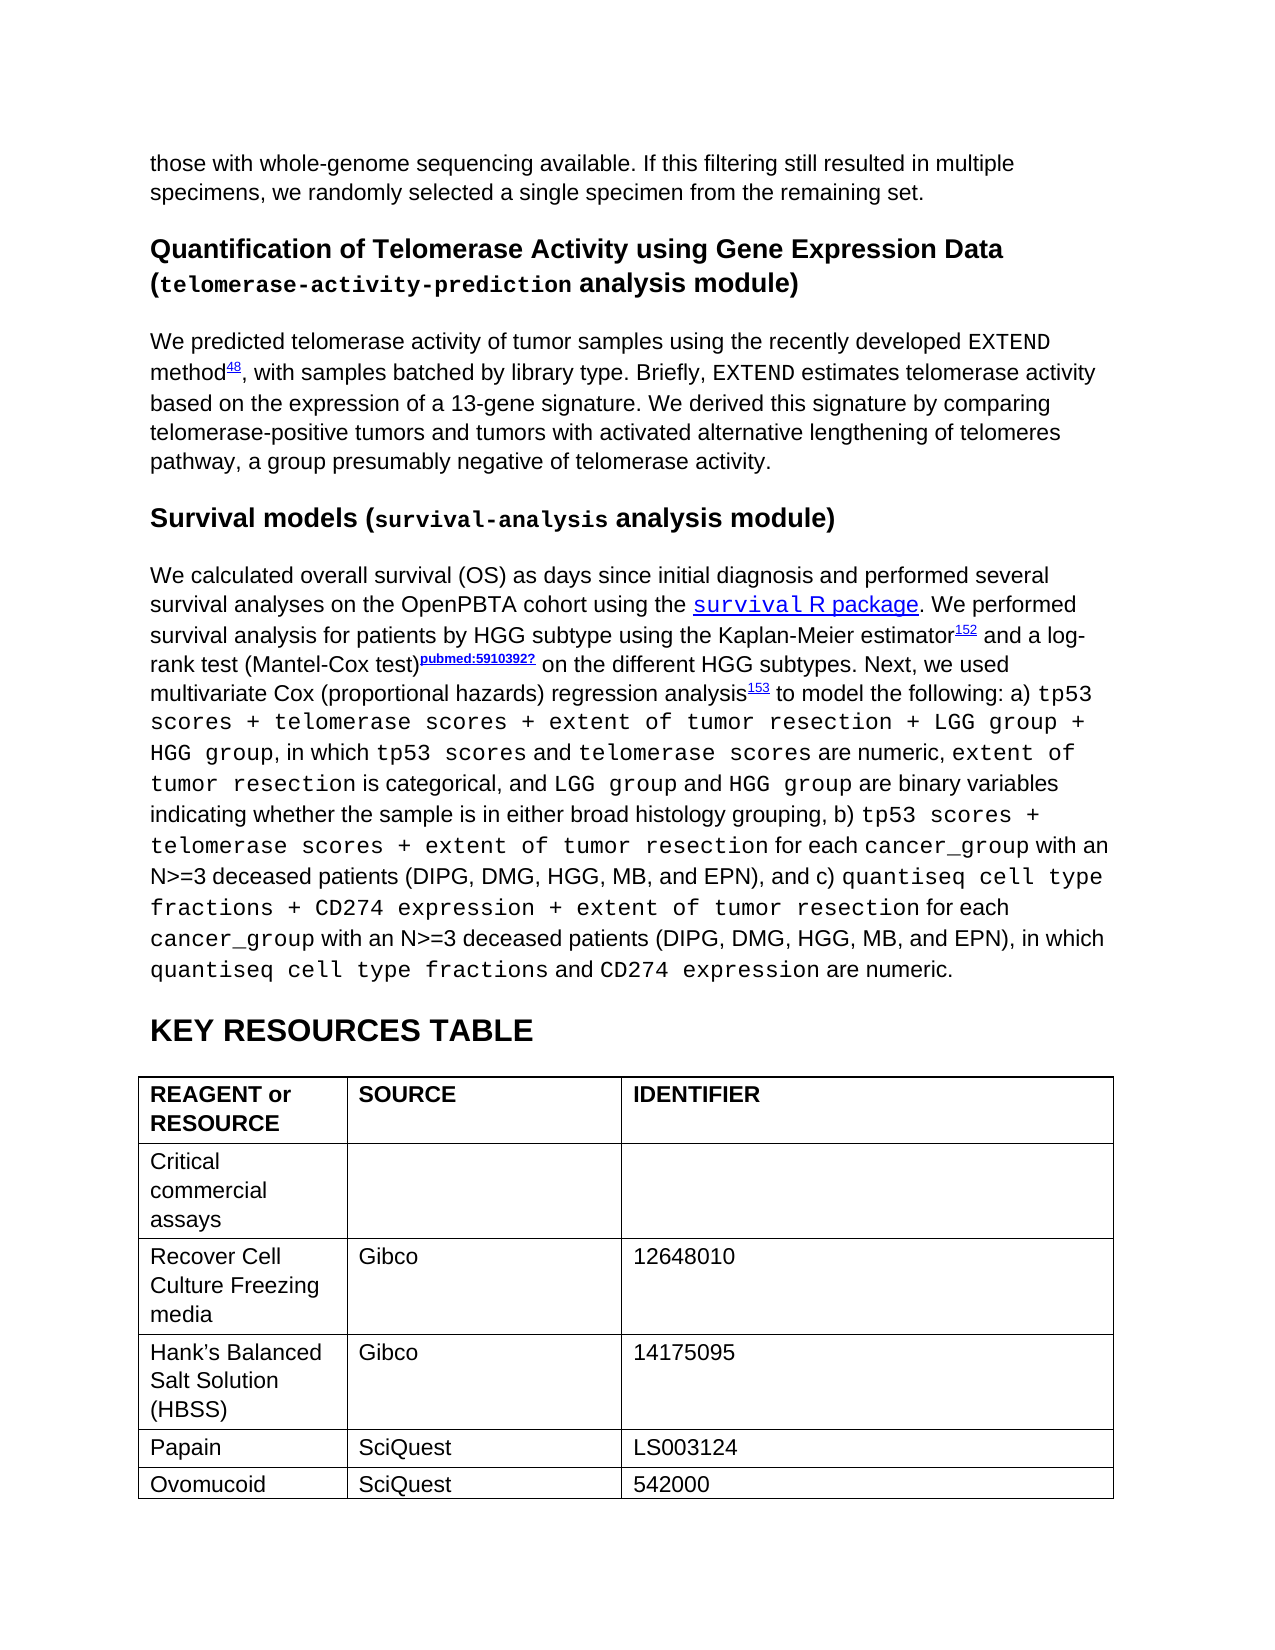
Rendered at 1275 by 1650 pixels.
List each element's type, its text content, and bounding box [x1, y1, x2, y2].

table_cell 12648010 [622, 1239, 1113, 1334]
table_cell LS003124 [622, 1430, 1113, 1467]
table_header SOURCE [348, 1078, 621, 1143]
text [150, 150, 1125, 205]
table_cell [622, 1144, 1113, 1238]
text We predicted telomerase activity of tumor samples using the recently developed EXTEND method48, with samples batched by library type. Briefly, EXTEND estimates telomerase activity based on the expression of a 13-gene signature. We derived this signature by comparing telomerase-positive tumors and tumors with activated alternative lengthening of telomeres pathway, a group presumably negative of telomerase activity. [150, 328, 1125, 474]
table_cell SciQuest [348, 1468, 621, 1498]
table_cell 14175095 [622, 1335, 1113, 1429]
table_cell Ovomucoid [139, 1468, 347, 1498]
table_cell [348, 1144, 621, 1238]
table_cell 542000 [622, 1468, 1113, 1498]
table_header IDENTIFIER [622, 1078, 1113, 1143]
table_header REAGENT or RESOURCE [139, 1078, 347, 1143]
text We calculated overall survival (OS) as days since initial diagnosis and performed several survival analyses on the OpenPBTA cohort using the survival R package. We performed survival analysis for patients by HGG subtype using the Kaplan-Meier estimator152 and a log-rank test (Mantel-Cox test)pubmed:5910392? on the different HGG subtypes. Next, we used multivariate Cox (proportional hazards) regression analysis153 to model the following: a) tp53 scores + telomerase scores + extent of tumor resection + LGG group + HGG group, in which tp53 scores and telomerase scores are numeric, extent of tumor resection is categorical, and LGG group and HGG group are binary variables indicating whether the sample is in either broad histology grouping, b) tp53 scores + telomerase scores + extent of tumor resection for each cancer_group with an N>=3 deceased patients (DIPG, DMG, HGG, MB, and EPN), and c) quantiseq cell type fractions + CD274 expression + extent of tumor resection for each cancer_group with an N>=3 deceased patients (DIPG, DMG, HGG, MB, and EPN), in which quantiseq cell type fractions and CD274 expression are numeric. [150, 562, 1125, 984]
table_cell Hank’s Balanced Salt Solution (HBSS) [139, 1335, 347, 1429]
table_cell Gibco [348, 1335, 621, 1429]
subtitle KEY RESOURCES TABLE [150, 1012, 1125, 1048]
subtitle Survival models (survival-analysis analysis module) [150, 502, 1125, 534]
table_cell Critical commercial assays [139, 1144, 347, 1238]
table_cell Papain [139, 1430, 347, 1467]
table_cell Recover Cell Culture Freezing media [139, 1239, 347, 1334]
table_cell SciQuest [348, 1430, 621, 1467]
table_cell Gibco [348, 1239, 621, 1334]
subtitle Quantification of Telomerase Activity using Gene Expression Data (telomerase-activity-prediction analysis module) [150, 233, 1125, 299]
